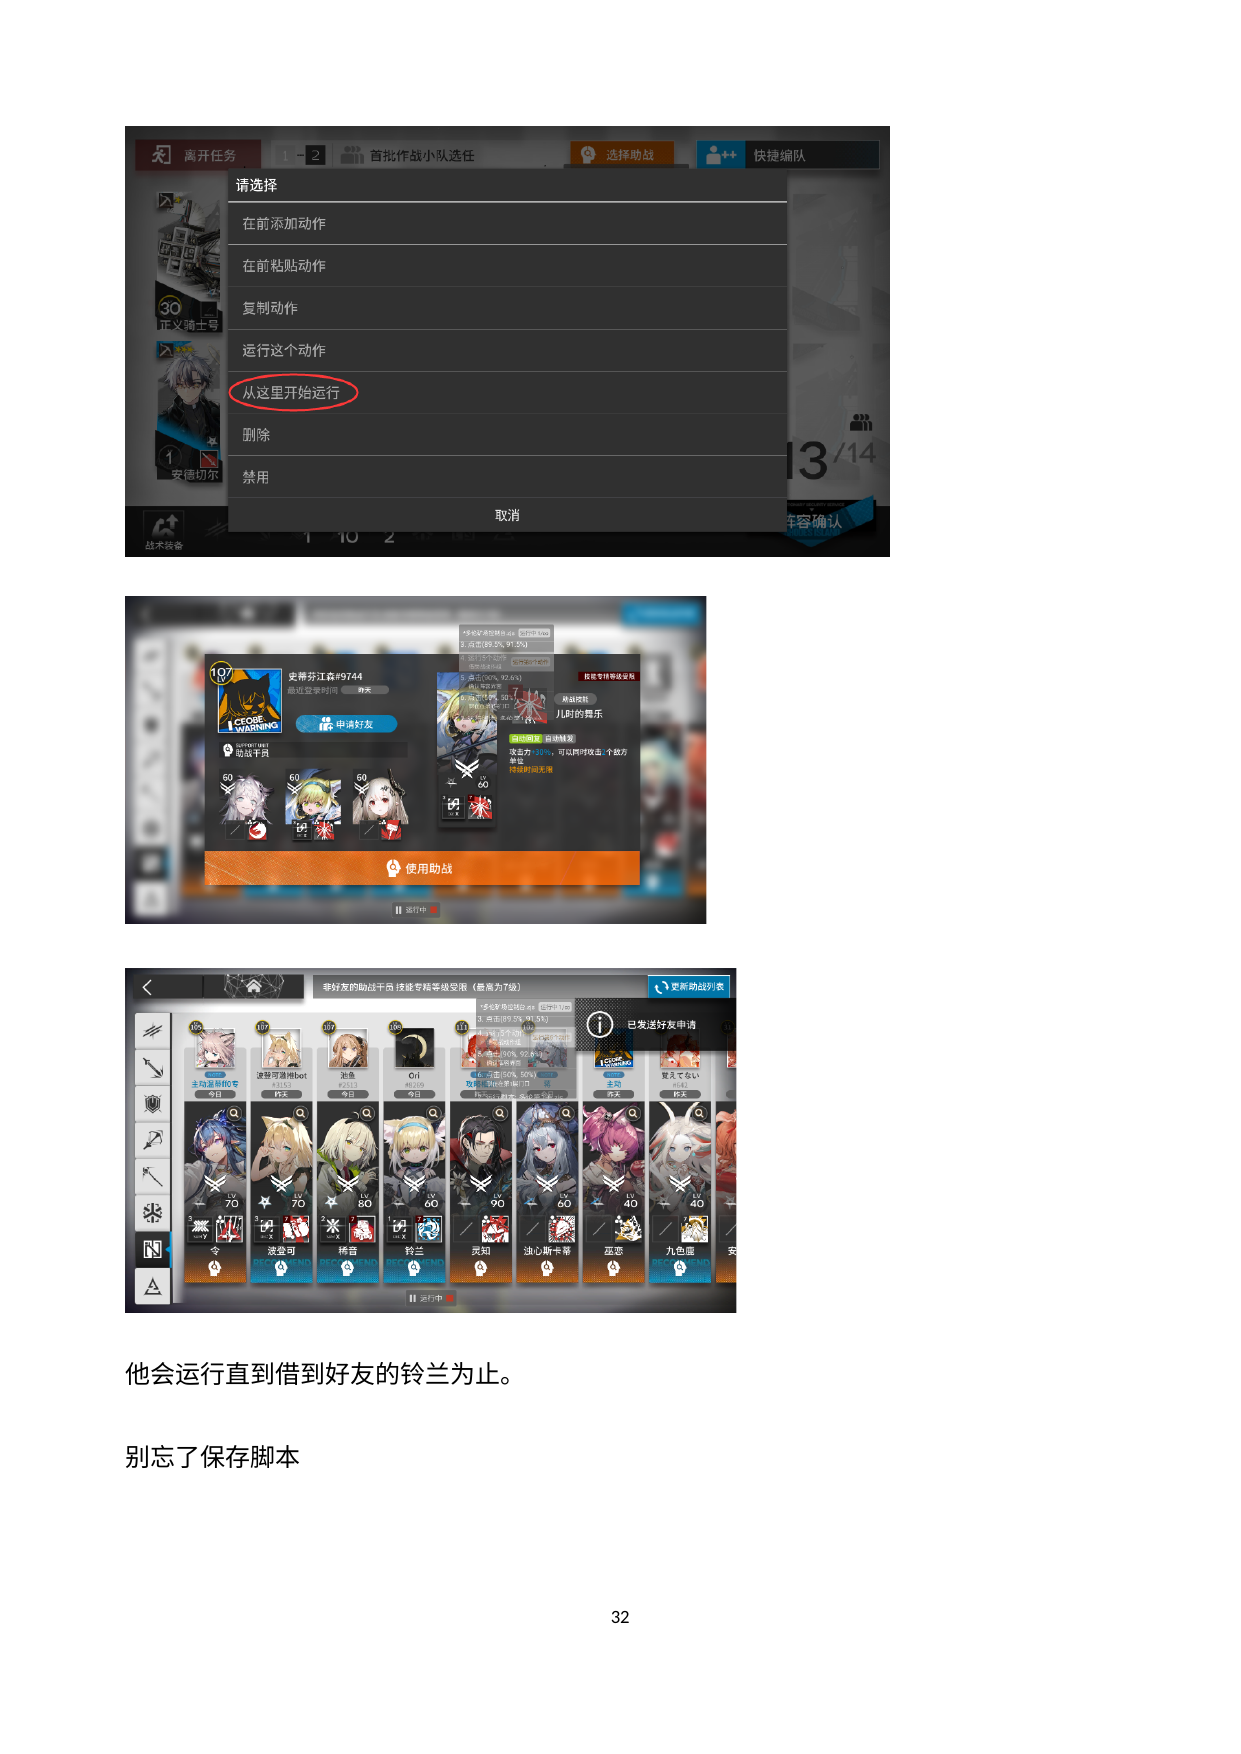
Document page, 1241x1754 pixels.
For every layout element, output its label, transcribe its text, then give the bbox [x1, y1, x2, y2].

picture [125, 968, 737, 1313]
picture [125, 596, 707, 924]
text 别忘了保存脚本 [75, 1423, 1165, 1488]
text 他会运行直到借到好友的铃兰为止。 [75, 1340, 1165, 1405]
picture [125, 126, 890, 557]
